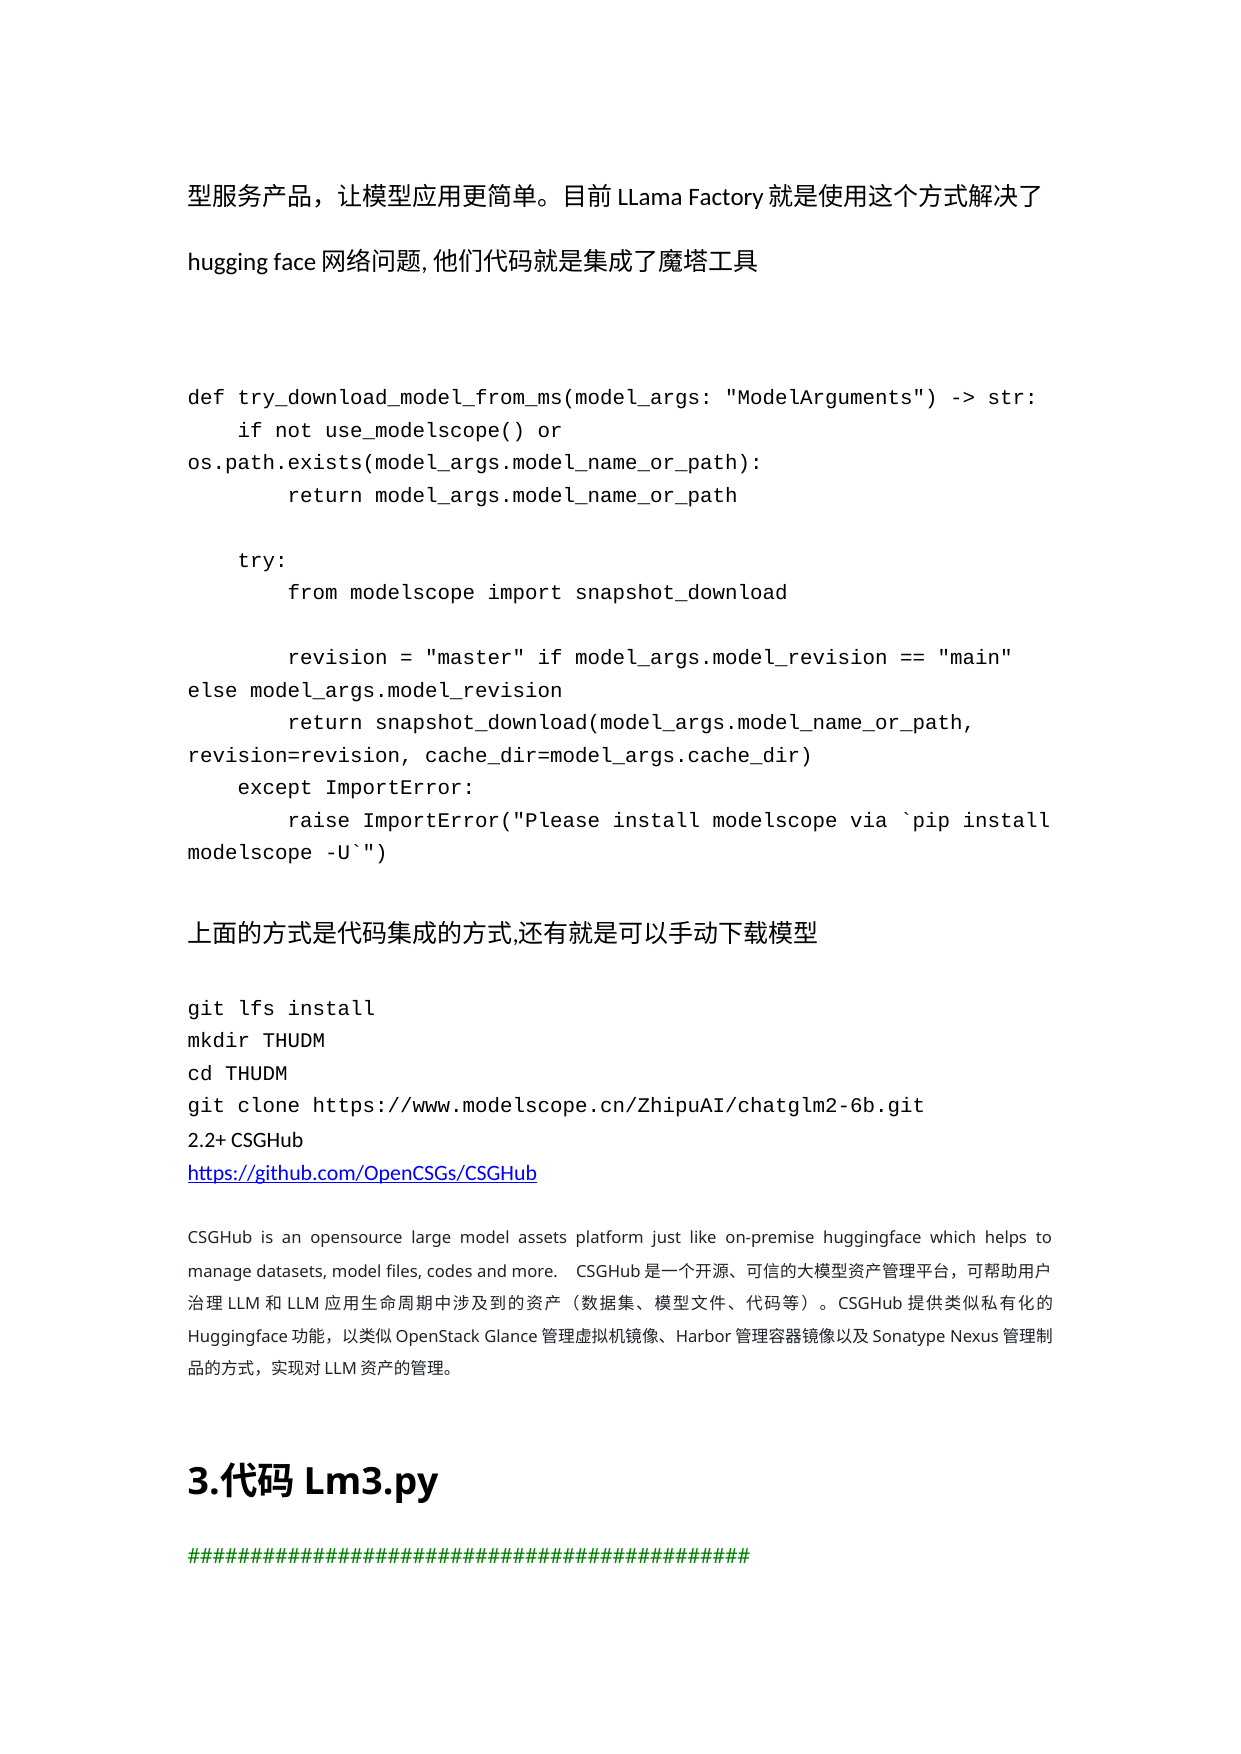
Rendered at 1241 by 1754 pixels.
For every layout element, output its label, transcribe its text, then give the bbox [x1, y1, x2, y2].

text from modelscope import snapshot_download [187, 578, 1053, 610]
text 上面的方式是代码集成的方式,还有就是可以手动下载模型 [187, 899, 1053, 964]
text def try_download_model_from_ms(model_args: "ModelArguments") -> str: [187, 383, 1053, 415]
text git lfs install [187, 994, 1053, 1026]
text 2.2+ CSGHub [187, 1124, 1053, 1156]
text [187, 1539, 1053, 1572]
text if not use_modelscope() or os.path.exists(model_args.model_name_or_path): [187, 415, 1053, 480]
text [187, 162, 1053, 292]
text CSGHub is an opensource large model assets platform just like on-premise huggingface which helps to manage datasets, model files, codes and more. CSGHub是一个开源、可信的大模型资产管理平台，可帮助用户治理LLM和LLM应用生命周期中涉及到的资产（数据集、模型文件、代码等）。CSGHub提供类似私有化的Huggingface功能，以类似OpenStack Glance管理虚拟机镜像、Harbor管理容器镜像以及Sonatype Nexus管理制品的方式，实现对LLM资产的管理。 [187, 1221, 1053, 1384]
text mkdir THUDM [187, 1026, 1053, 1059]
text try: [187, 545, 1053, 578]
text raise ImportError("Please install modelscope via `pip install modelscope -U`") [187, 805, 1053, 870]
text except ImportError: [187, 773, 1053, 805]
text cd THUDM [187, 1059, 1053, 1091]
text revision = "master" if model_args.model_revision == "main" else model_args.model_revision [187, 643, 1053, 708]
text git clone https://www.modelscope.cn/ZhipuAI/chatglm2-6b.git [187, 1091, 1053, 1124]
text https://github.com/OpenCSGs/CSGHub [187, 1156, 1053, 1189]
text return model_args.model_name_or_path [187, 480, 1053, 513]
subtitle 3.代码 Lm3.py [187, 1445, 1053, 1510]
text return snapshot_download(model_args.model_name_or_path, revision=revision, cache_dir=model_args.cache_dir) [187, 708, 1053, 773]
